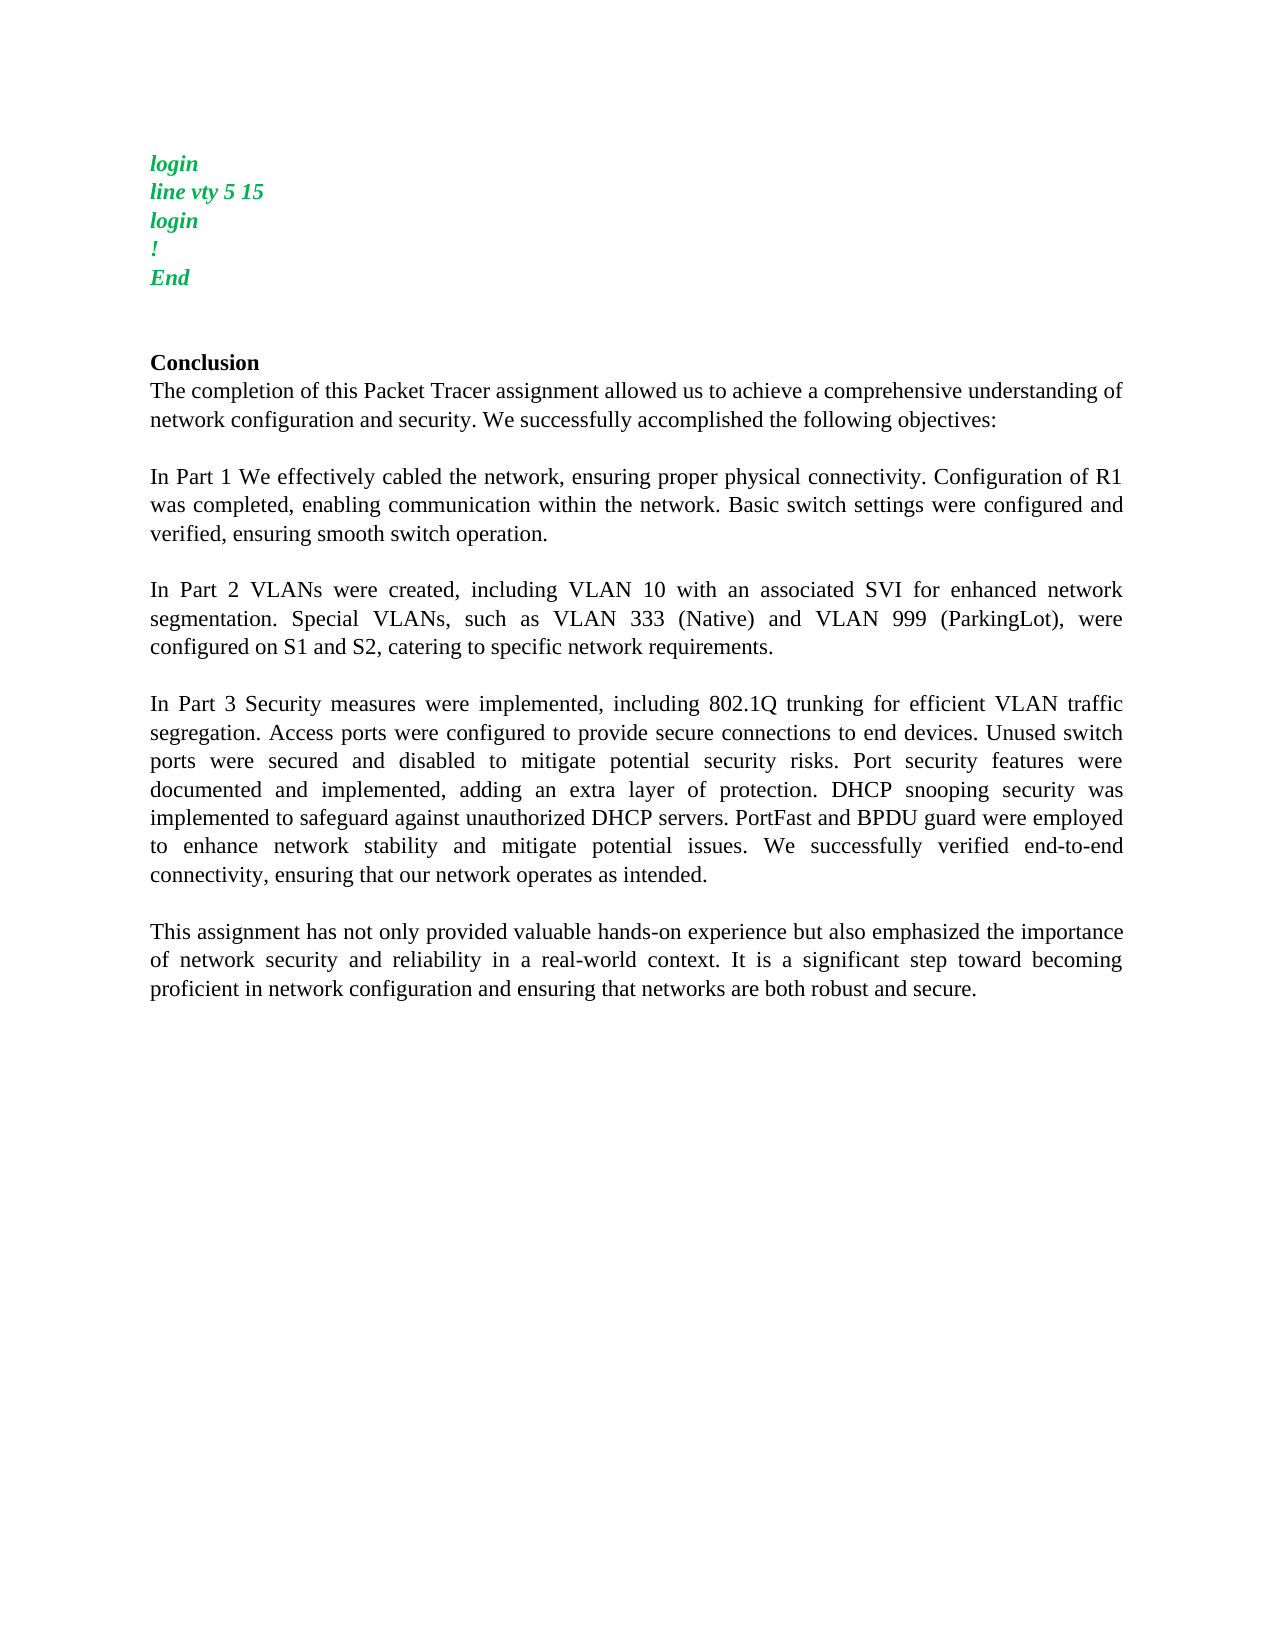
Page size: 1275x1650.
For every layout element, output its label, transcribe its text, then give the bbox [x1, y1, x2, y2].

text In Part 2 VLANs were created, including VLAN 10 with an associated SVI for enhanced network segmentation. Special VLANs, such as VLAN 333 (Native) and VLAN 999 (ParkingLot), were configured on S1 and S2, catering to specific network requirements. [150, 577, 1125, 660]
text In Part 1 We effectively cabled the network, ensuring proper physical connectivity. Configuration of R1 was completed, enabling communication within the network. Basic switch settings were configured and verified, ensuring smooth switch operation. [150, 463, 1125, 546]
text The completion of this Packet Tracer assignment allowed us to achieve a comprehensive understanding of network configuration and security. We successfully accomplished the following objectives: [150, 377, 1125, 432]
text This assignment has not only provided valuable hands-on experience but also emphasized the importance of network security and reliability in a real-world context. It is a significant step toward becoming proficient in network configuration and ensuring that networks are both robust and secure. [150, 918, 1125, 1001]
text End [150, 264, 1125, 290]
text In Part 3 Security measures were implemented, including 802.1Q trunking for efficient VLAN traffic segregation. Access ports were configured to provide secure connections to end devices. Unused switch ports were secured and disabled to mitigate potential security risks. Port security features were documented and implemented, adding an extra layer of protection. DHCP snooping security was implemented to safeguard against unauthorized DHCP servers. PortFast and BPDU guard were employed to enhance network stability and mitigate potential issues. We successfully verified end-to-end connectivity, ensuring that our network operates as intended. [150, 690, 1125, 887]
text ! [150, 235, 1125, 262]
text line vty 5 15 [150, 178, 1125, 205]
text Conclusion [150, 349, 1125, 375]
text login [150, 207, 1125, 233]
text login [150, 150, 1125, 176]
